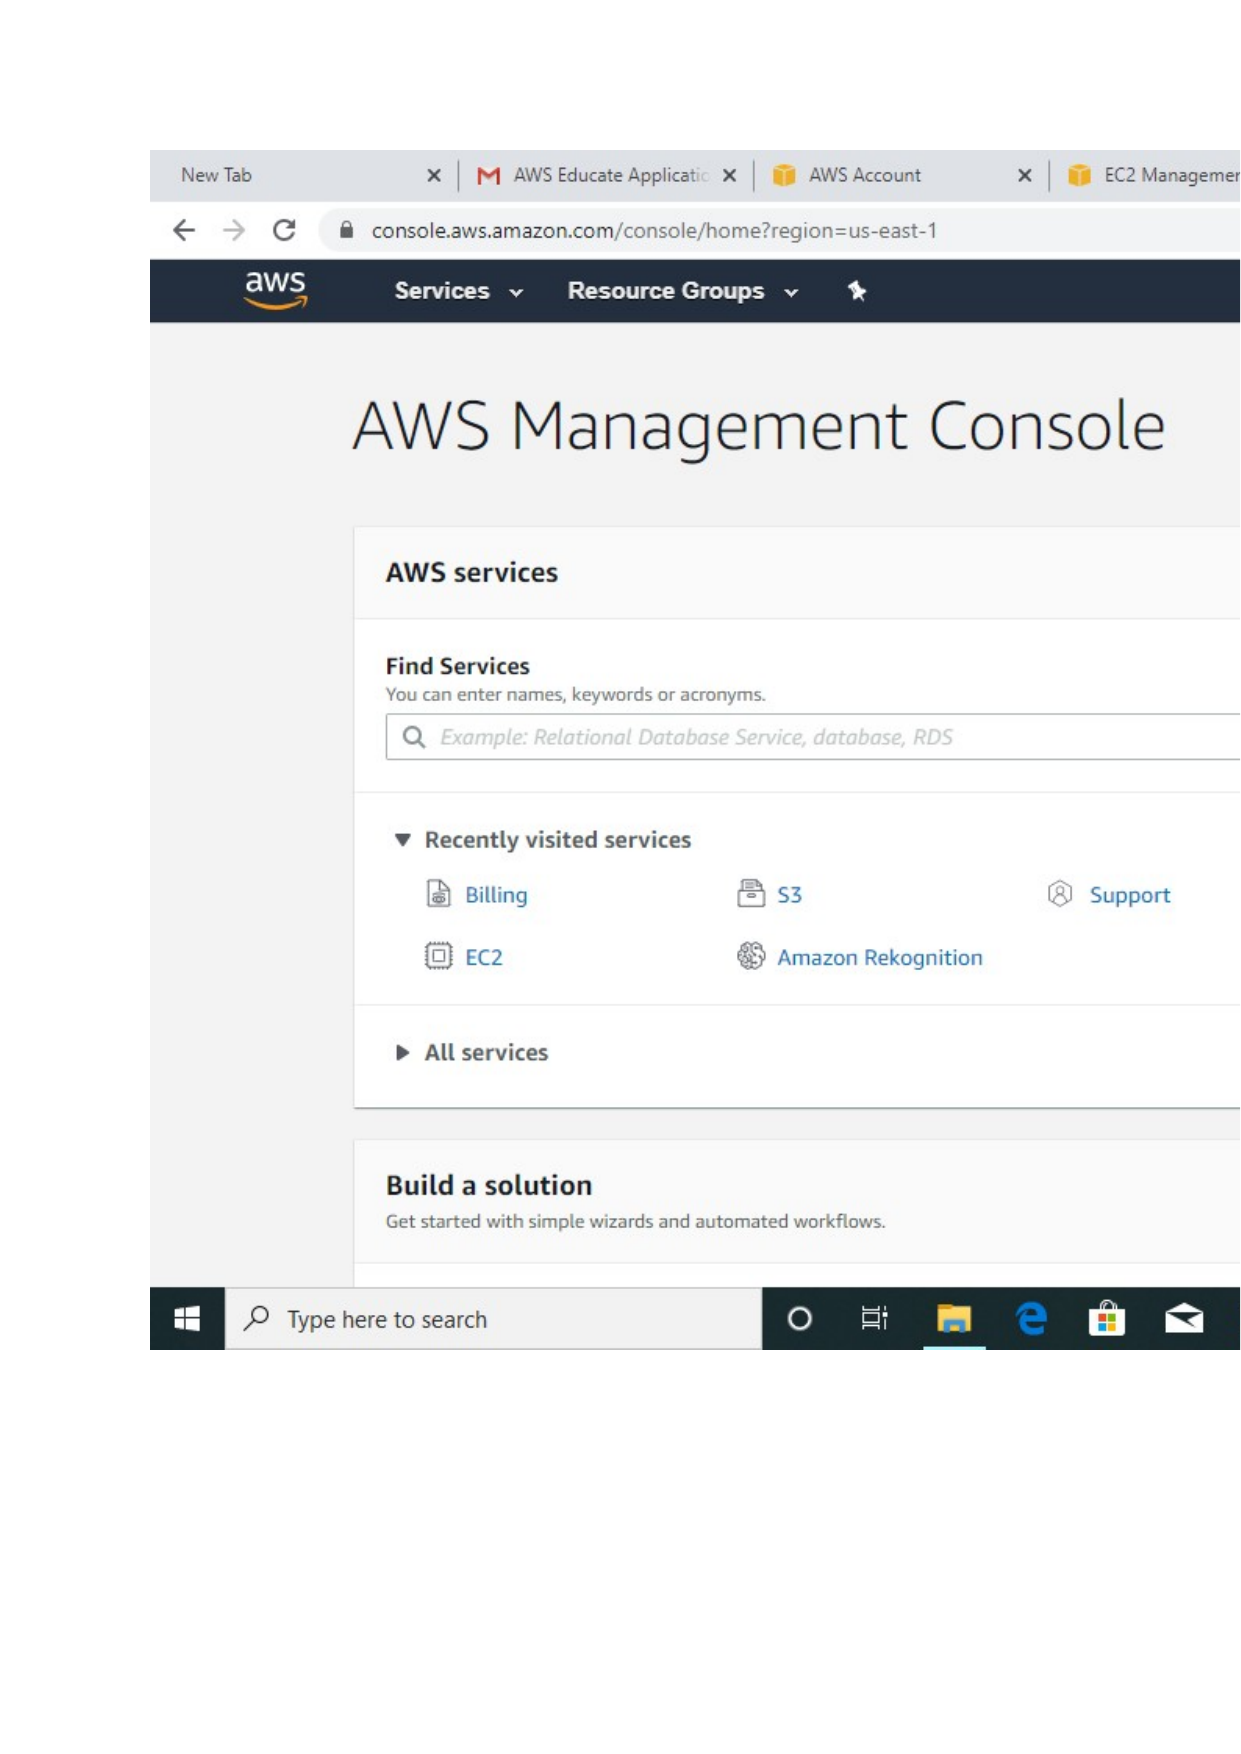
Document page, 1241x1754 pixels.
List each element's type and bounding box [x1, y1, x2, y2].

picture [150, 150, 1241, 1350]
